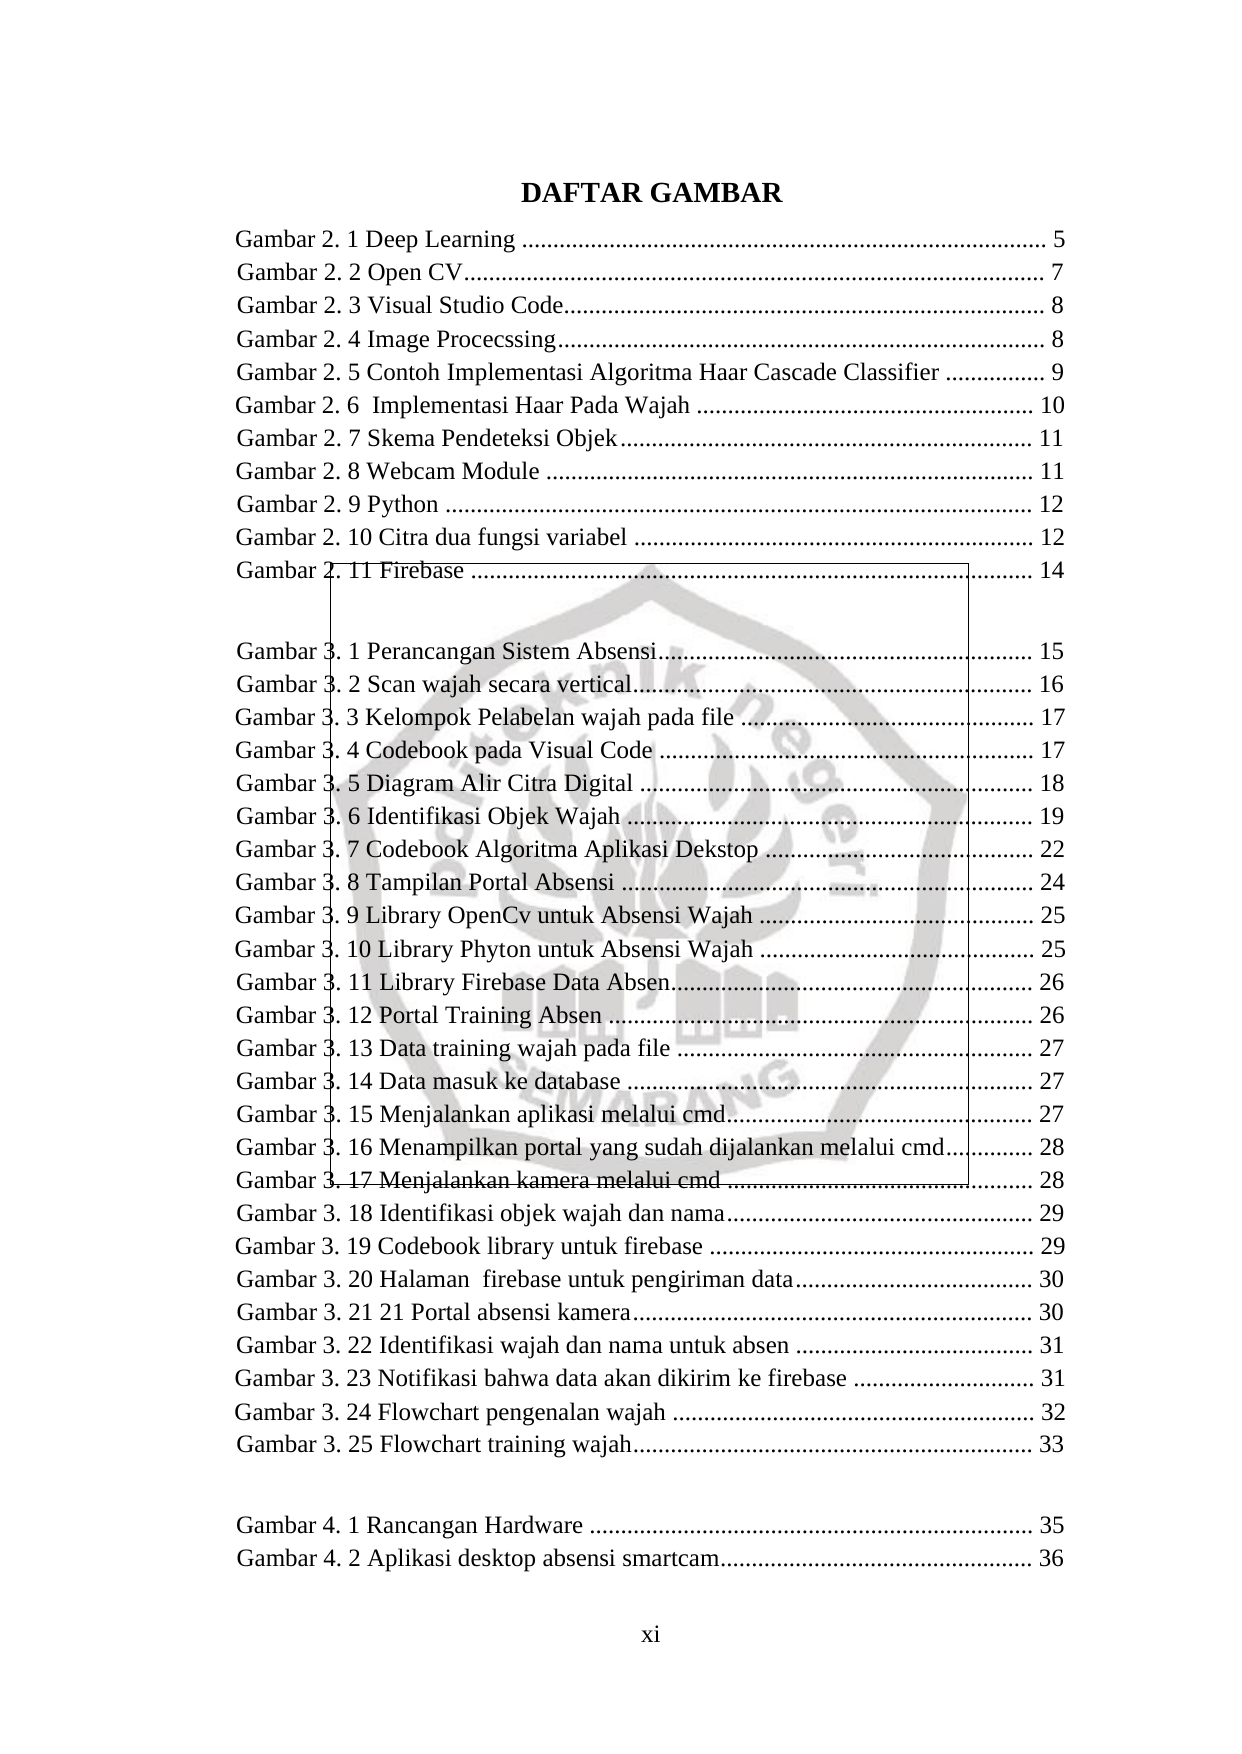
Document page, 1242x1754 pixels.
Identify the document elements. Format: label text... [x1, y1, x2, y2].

text Gambar 3. 25 Flowchart training wajah................................................................ 33 [232, 1429, 1068, 1458]
picture [331, 863, 968, 867]
picture [331, 731, 968, 735]
picture [331, 584, 968, 636]
picture [331, 830, 968, 834]
text Gambar 2. 1 Deep Learning .................................................................................... 5 [232, 224, 1068, 253]
picture [331, 797, 968, 801]
text Gambar 3. 15 Menjalankan aplikasi melalui cmd................................................. 27 [232, 1099, 1068, 1128]
picture [331, 962, 968, 967]
text Gambar 3. 19 Codebook library untuk firebase .................................................... 29 [232, 1231, 1068, 1260]
text Gambar 3. 12 Portal Training Absen .................................................................... 26 [232, 1000, 1068, 1028]
text Gambar 2. 6 Implementasi Haar Pada Wajah ...................................................... 10 [232, 390, 1068, 418]
text Gambar 3. 5 Diagram Alir Citra Digital ............................................................... 18 [232, 768, 1068, 797]
text Gambar 3. 1 Perancangan Sistem Absensi............................................................ 15 [232, 636, 1068, 664]
text xi [636, 1619, 665, 1648]
text Gambar 3. 2 Scan wajah secara vertical................................................................ 16 [232, 669, 1068, 698]
text Gambar 2. 7 Skema Pendeteksi Objek.................................................................. 11 [232, 423, 1068, 452]
picture [331, 995, 968, 1000]
text Gambar 3. 18 Identifikasi objek wajah dan nama................................................. 29 [232, 1198, 1068, 1227]
text Gambar 3. 17 Menjalankan kamera melalui cmd ................................................. 28 [232, 1165, 1068, 1194]
text Gambar 3. 3 Kelompok Pelabelan wajah pada file ............................................... 17 [232, 702, 1068, 731]
text Gambar 3. 11 Library Firebase Data Absen.......................................................... 26 [232, 967, 1068, 995]
text Gambar 3. 7 Codebook Algoritma Aplikasi Dekstop ........................................... 22 [232, 834, 1068, 863]
text Gambar 3. 21 21 Portal absensi kamera................................................................ 30 [232, 1297, 1068, 1326]
picture [331, 764, 968, 768]
picture [331, 1094, 968, 1099]
text Gambar 2. 8 Webcam Module .............................................................................. 11 [232, 456, 1068, 485]
text Gambar 2. 9 Python .............................................................................................. 12 [232, 489, 1068, 518]
text Gambar 3. 14 Data masuk ke database ................................................................. 27 [232, 1066, 1068, 1094]
text Gambar 2. 11 Firebase .......................................................................................... 14 [232, 555, 1068, 584]
text Gambar 2. 5 Contoh Implementasi Algoritma Haar Cascade Classifier ................ 9 [232, 357, 1068, 386]
picture [331, 1061, 968, 1066]
text Gambar 3. 6 Identifikasi Objek Wajah ................................................................. 19 [232, 801, 1068, 830]
text Gambar 3. 16 Menampilkan portal yang sudah dijalankan melalui cmd.............. 28 [232, 1132, 1068, 1161]
text Gambar 3. 24 Flowchart pengenalan wajah .......................................................... 32 [232, 1397, 1068, 1425]
picture [331, 664, 968, 669]
picture [331, 929, 968, 934]
picture [331, 1128, 968, 1132]
picture [331, 698, 968, 702]
text Gambar 2. 4 Image Procecssing.............................................................................. 8 [232, 324, 1068, 352]
text Gambar 3. 20 Halaman firebase untuk pengiriman data...................................... 30 [232, 1264, 1068, 1293]
picture [331, 1028, 968, 1033]
text Gambar 3. 10 Library Phyton untuk Absensi Wajah ............................................ 25 [232, 934, 1068, 962]
text Gambar 3. 8 Tampilan Portal Absensi .................................................................. 24 [232, 867, 1068, 896]
text DAFTAR GAMBAR [516, 175, 787, 209]
picture [331, 896, 968, 900]
text Gambar 3. 9 Library OpenCv untuk Absensi Wajah ............................................ 25 [232, 900, 1068, 929]
text Gambar 3. 22 Identifikasi wajah dan nama untuk absen ...................................... 31 [232, 1330, 1068, 1359]
text Gambar 3. 4 Codebook pada Visual Code ............................................................ 17 [232, 735, 1068, 764]
text Gambar 2. 2 Open CV............................................................................................. 7 [232, 257, 1068, 286]
text Gambar 2. 3 Visual Studio Code............................................................................. 8 [232, 291, 1068, 319]
text Gambar 3. 13 Data training wajah pada file ......................................................... 27 [232, 1033, 1068, 1061]
text Gambar 4. 1 Rancangan Hardware ....................................................................... 35 [232, 1510, 1068, 1539]
text Gambar 3. 23 Notifikasi bahwa data akan dikirim ke firebase ............................. 31 [232, 1363, 1068, 1392]
picture [331, 1161, 968, 1165]
text Gambar 4. 2 Aplikasi desktop absensi smartcam.................................................. 36 [232, 1543, 1068, 1570]
text Gambar 2. 10 Citra dua fungsi variabel ................................................................ 12 [232, 522, 1068, 551]
